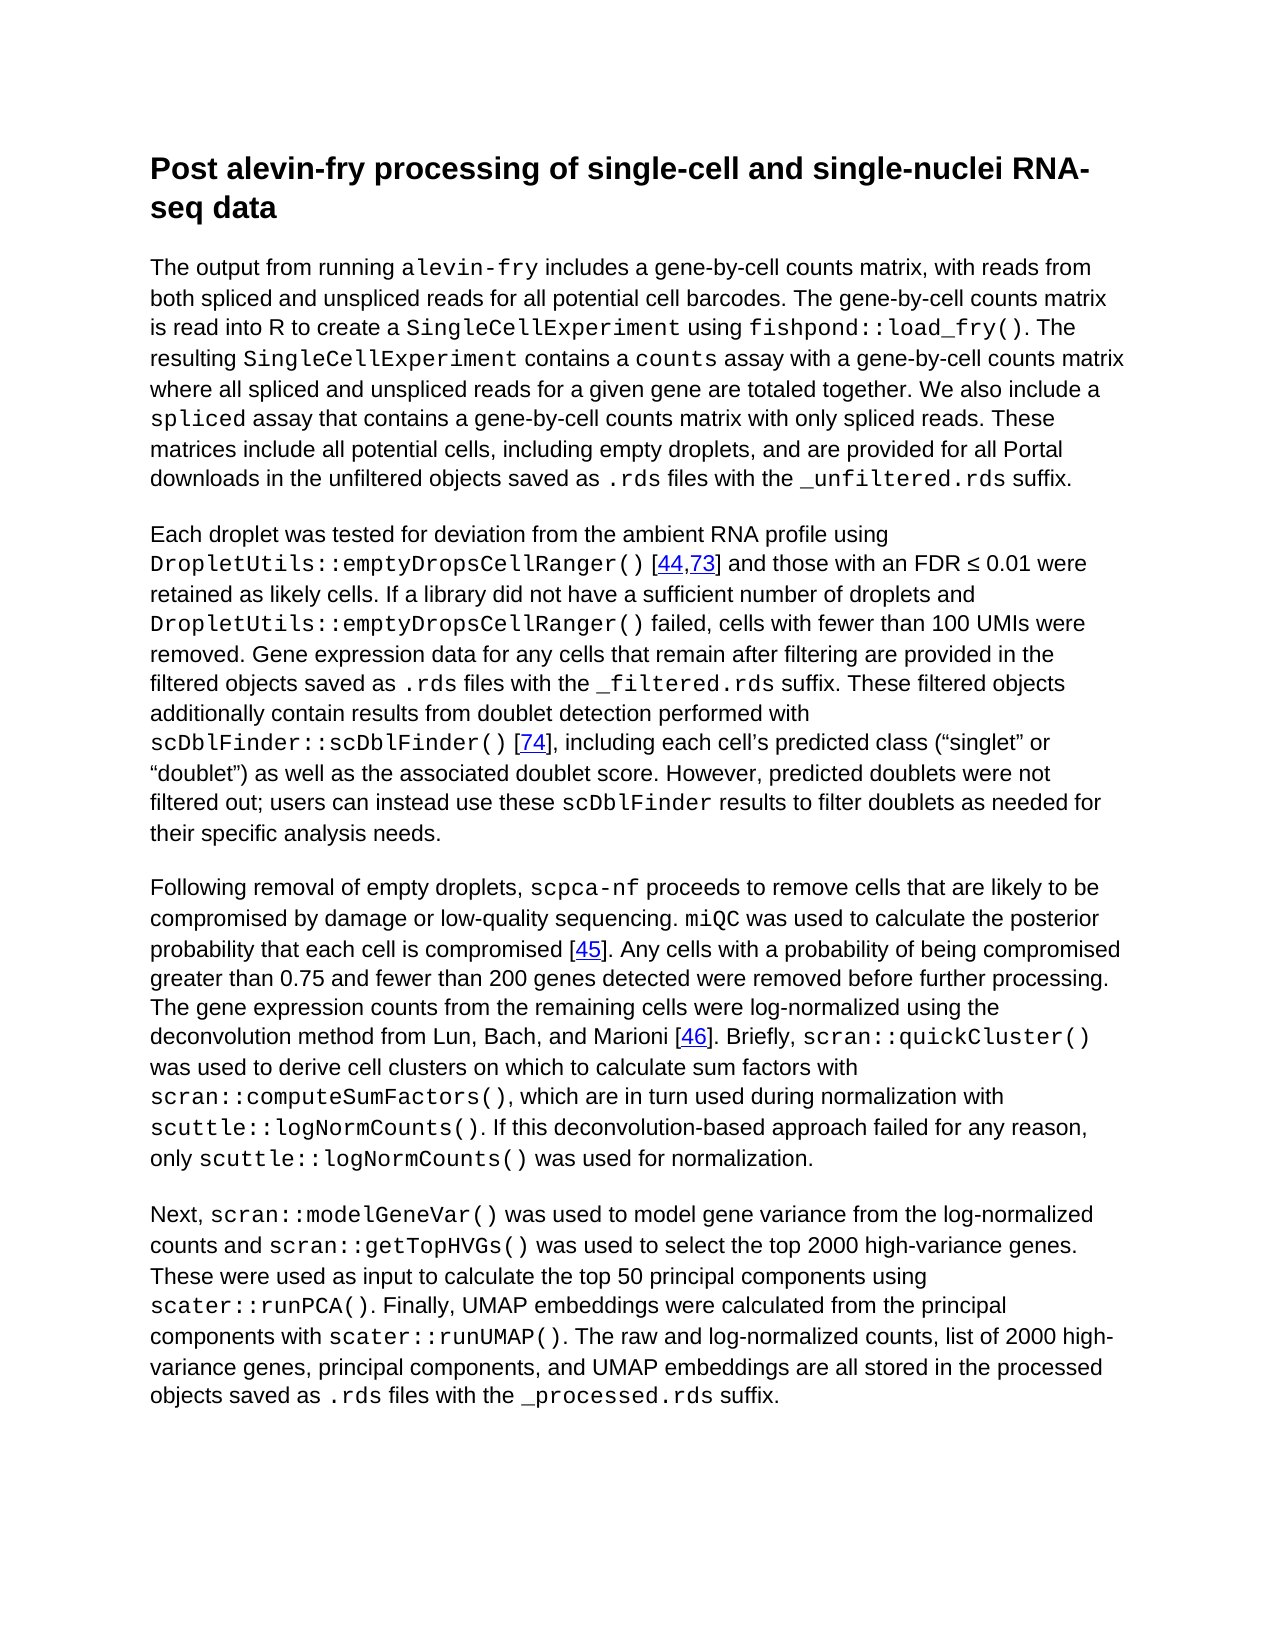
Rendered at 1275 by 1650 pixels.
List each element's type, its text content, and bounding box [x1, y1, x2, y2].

subtitle Post alevin-fry processing of single-cell and single-nuclei RNA-seq data [150, 150, 1125, 225]
text Next, scran::modelGeneVar() was used to model gene variance from the log-normalized counts and scran::getTopHVGs() was used to select the top 2000 high-variance genes. These were used as input to calculate the top 50 principal components using scater::runPCA(). Finally, UMAP embeddings were calculated from the principal components with scater::runUMAP(). The raw and log-normalized counts, list of 2000 high-variance genes, principal components, and UMAP embeddings are all stored in the processed objects saved as .rds files with the _processed.rds suffix. [150, 1201, 1125, 1411]
text The output from running alevin-fry includes a gene-by-cell counts matrix, with reads from both spliced and unspliced reads for all potential cell barcodes. The gene-by-cell counts matrix is read into R to create a SingleCellExperiment using fishpond::load_fry(). The resulting SingleCellExperiment contains a counts assay with a gene-by-cell counts matrix where all spliced and unspliced reads for a given gene are totaled together. We also include a spliced assay that contains a gene-by-cell counts matrix with only spliced reads. These matrices include all potential cells, including empty droplets, and are provided for all Portal downloads in the unfiltered objects saved as .rds files with the _unfiltered.rds suffix. [150, 254, 1125, 493]
text Each droplet was tested for deviation from the ambient RNA profile using DropletUtils::emptyDropsCellRanger() [44,73] and those with an FDR ≤ 0.01 were retained as likely cells. If a library did not have a sufficient number of droplets and DropletUtils::emptyDropsCellRanger() failed, cells with fewer than 100 UMIs were removed. Gene expression data for any cells that remain after filtering are provided in the filtered objects saved as .rds files with the _filtered.rds suffix. These filtered objects additionally contain results from doublet detection performed with scDblFinder::scDblFinder() [74], including each cell’s predicted class (“singlet” or “doublet”) as well as the associated doublet score. However, predicted doublets were not filtered out; users can instead use these scDblFinder results to filter doublets as needed for their specific analysis needs. [150, 521, 1125, 847]
text Following removal of empty droplets, scpca-nf proceeds to remove cells that are likely to be compromised by damage or low-quality sequencing. miQC was used to calculate the posterior probability that each cell is compromised [45]. Any cells with a probability of being compromised greater than 0.75 and fewer than 200 genes detected were removed before further processing. The gene expression counts from the remaining cells were log-normalized using the deconvolution method from Lun, Bach, and Marioni [46]. Briefly, scran::quickCluster() was used to derive cell clusters on which to calculate sum factors with scran::computeSumFactors(), which are in turn used during normalization with scuttle::logNormCounts(). If this deconvolution-based approach failed for any reason, only scuttle::logNormCounts() was used for normalization. [150, 874, 1125, 1173]
